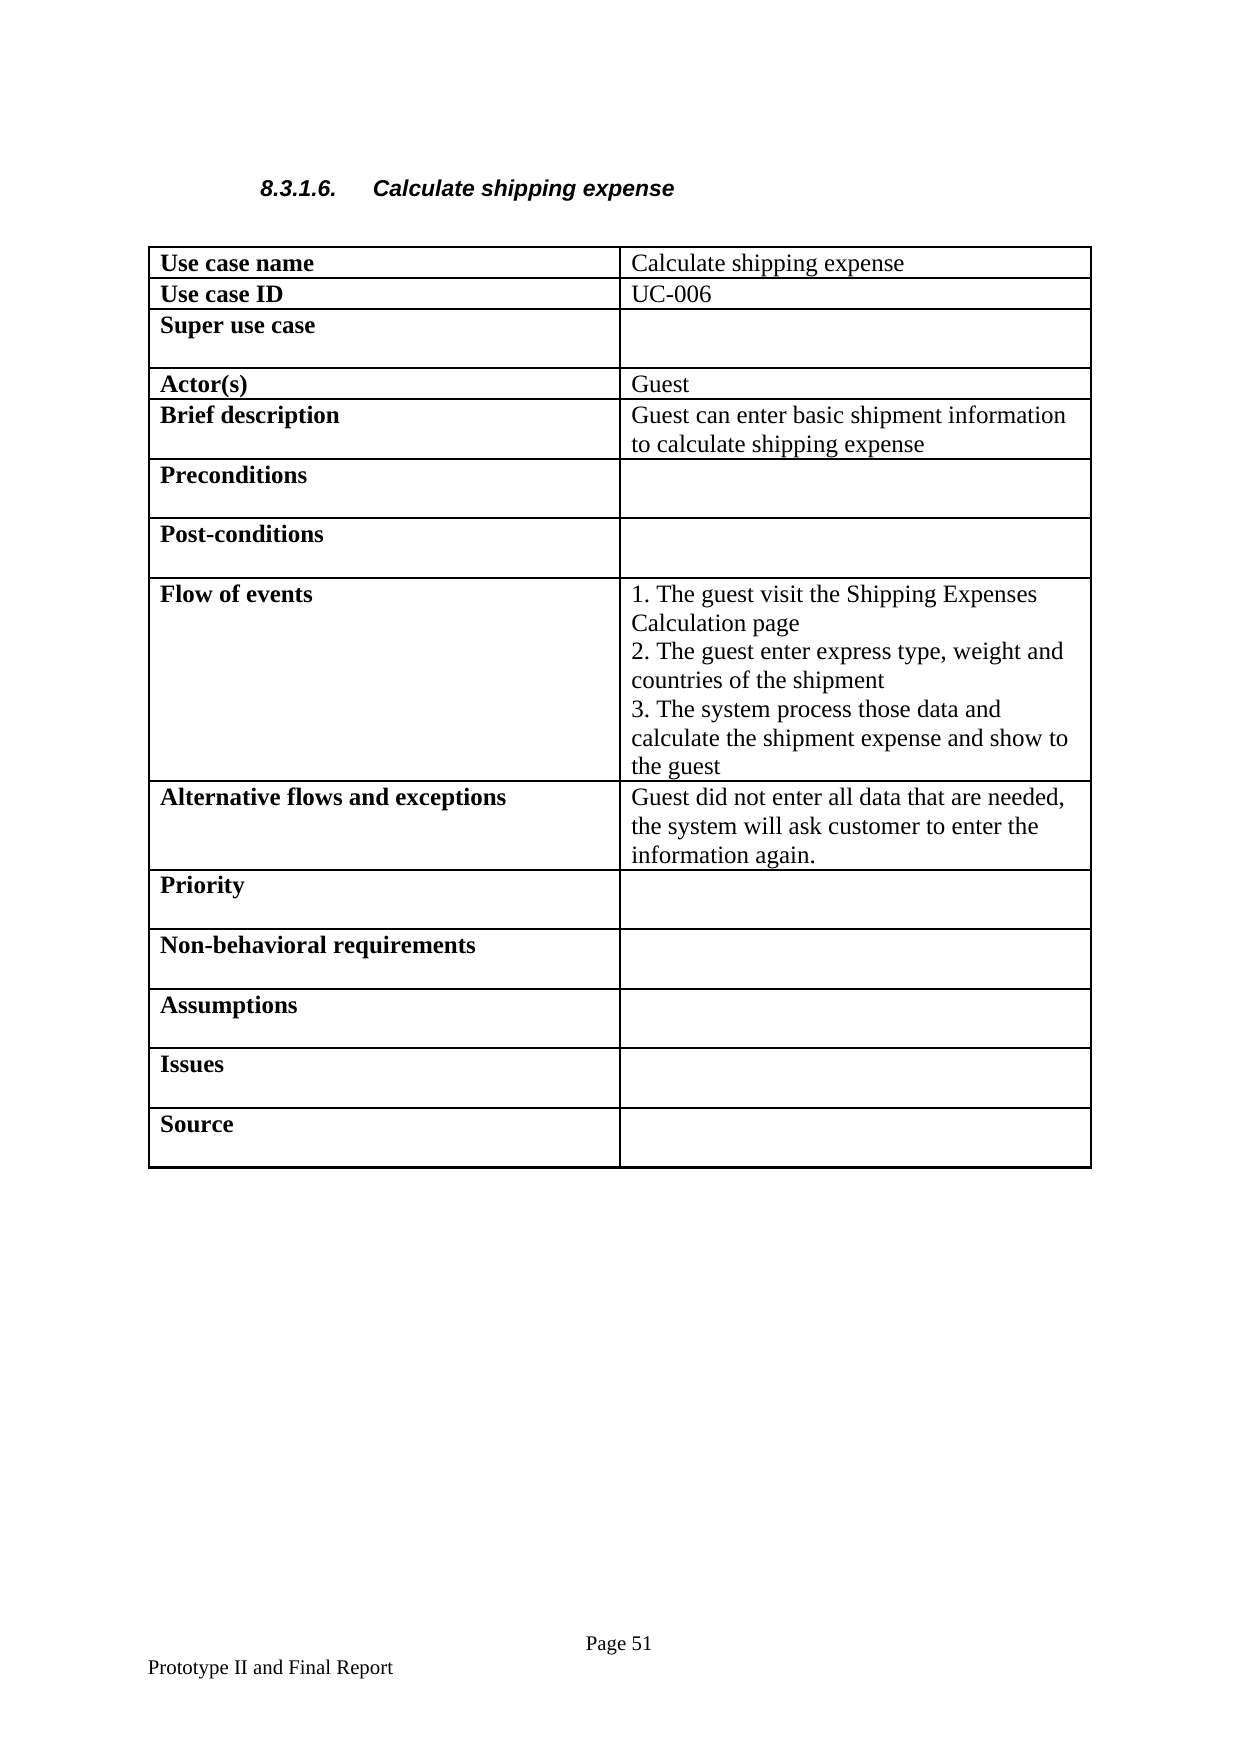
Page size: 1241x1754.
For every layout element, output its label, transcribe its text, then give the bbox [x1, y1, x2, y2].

table_cell Guest [621, 369, 1090, 398]
table_cell Non-behavioral requirements [150, 930, 619, 988]
subtitle Calculate shipping expense [260, 175, 1090, 240]
table_cell UC-006 [621, 279, 1090, 308]
table_cell [621, 930, 1090, 988]
table_cell Super use case [150, 310, 619, 367]
table_cell Actor(s) [150, 369, 619, 398]
table_cell Flow of events [150, 579, 619, 780]
table_cell Guest did not enter all data that are needed, the system will ask customer to enter the information again. [621, 782, 1090, 868]
table_cell [621, 310, 1090, 367]
table_cell [621, 871, 1090, 928]
table_header Calculate shipping expense [621, 248, 1090, 277]
table_cell [621, 1049, 1090, 1107]
table_cell Assumptions [150, 990, 619, 1047]
table_cell Issues [150, 1049, 619, 1107]
table_cell Priority [150, 871, 619, 928]
table_cell [621, 990, 1090, 1047]
table_cell Brief description [150, 400, 619, 458]
table_cell Alternative flows and exceptions [150, 782, 619, 868]
table_cell 1. The guest visit the Shipping Expenses Calculation page 2. The guest enter express type, weight and countries of the shipment 3. The system process those data and calculate the shipment expense and show to the guest [621, 579, 1090, 780]
table_header Use case name [150, 248, 619, 277]
table_cell [621, 519, 1090, 577]
table_cell [621, 460, 1090, 517]
table_cell Post-conditions [150, 519, 619, 577]
table_cell [621, 1109, 1090, 1166]
table_cell Use case ID [150, 279, 619, 308]
table_cell Source [150, 1109, 619, 1166]
table_cell Preconditions [150, 460, 619, 517]
table_cell Guest can enter basic shipment information to calculate shipping expense [621, 400, 1090, 458]
